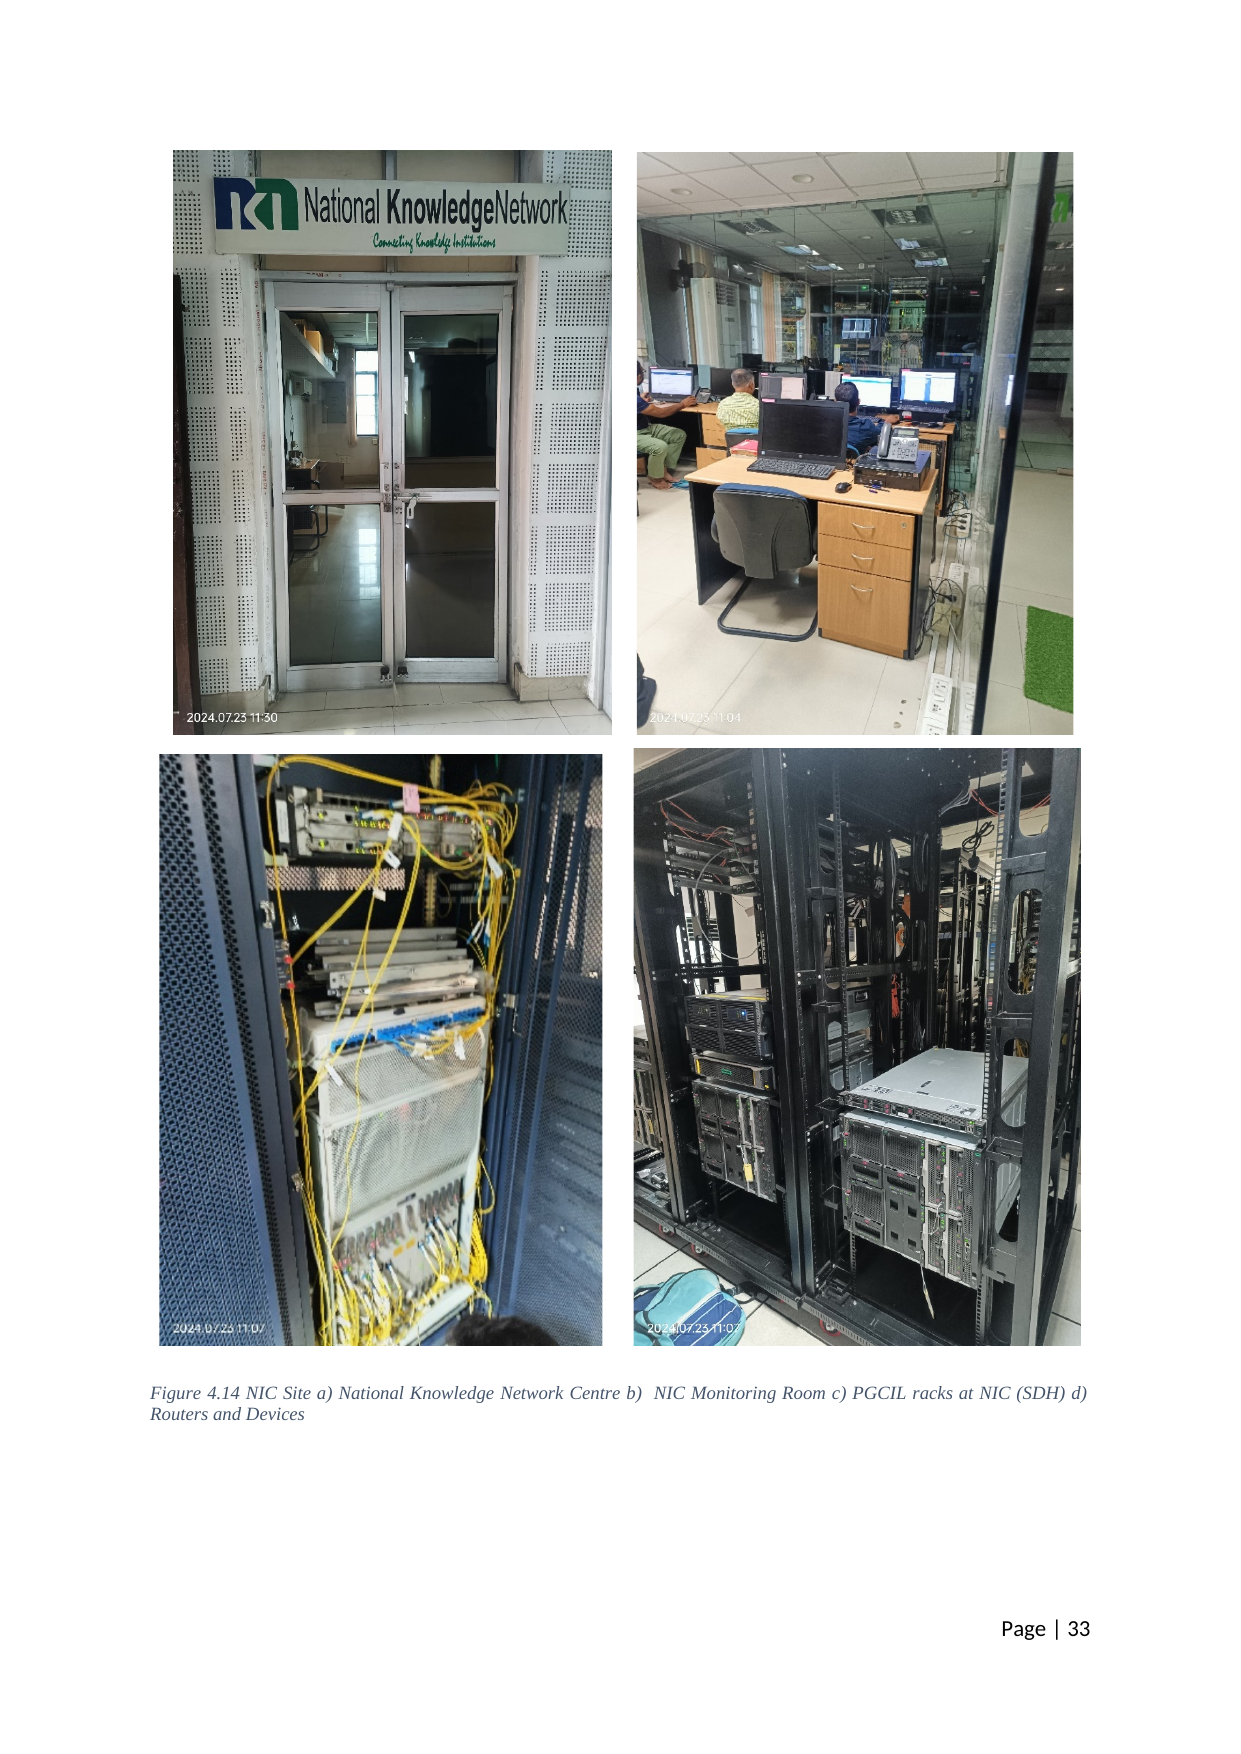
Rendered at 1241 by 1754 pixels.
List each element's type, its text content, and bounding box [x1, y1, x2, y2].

picture [173, 150, 612, 735]
picture [159, 754, 603, 1346]
picture [633, 748, 1081, 1346]
picture [636, 152, 1074, 735]
